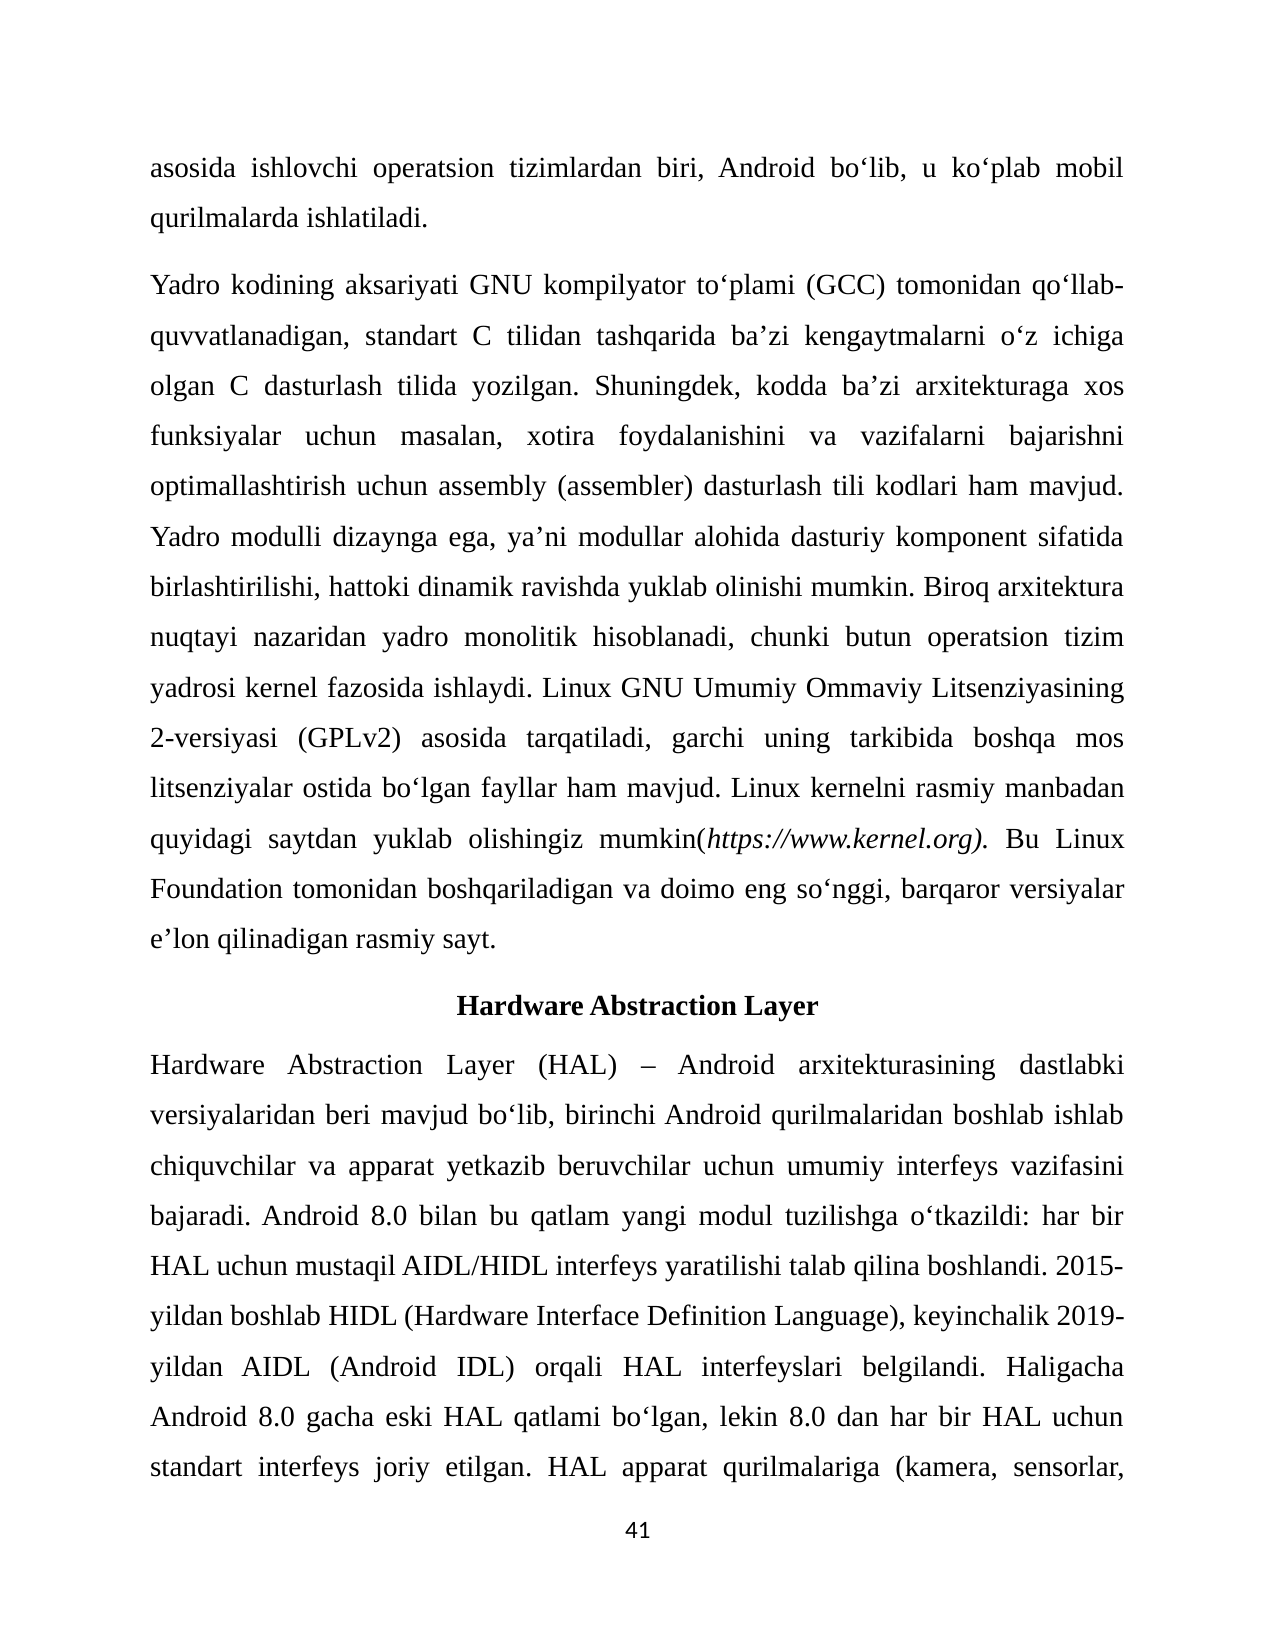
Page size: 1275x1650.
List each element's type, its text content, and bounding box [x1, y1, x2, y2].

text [150, 150, 1125, 234]
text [150, 1047, 1125, 1483]
subtitle Hardware Abstraction Layer [150, 988, 1125, 1022]
text Yadro kodining aksariyati GNU kompilyator to‘plami (GCC) tomonidan qo‘llab-quvvatlanadigan, standart C tilidan tashqarida ba’zi kengaytmalarni o‘z ichiga olgan C dasturlash tilida yozilgan. Shuningdek, kodda ba’zi arxitekturaga xos funksiyalar uchun masalan, xotira foydalanishini va vazifalarni bajarishni optimallashtirish uchun assembly (assembler) dasturlash tili kodlari ham mavjud. Yadro modulli dizaynga ega, ya’ni modullar alohida dasturiy komponent sifatida birlashtirilishi, hattoki dinamik ravishda yuklab olinishi mumkin. Biroq arxitektura nuqtayi nazaridan yadro monolitik hisoblanadi, chunki butun operatsion tizim yadrosi kernel fazosida ishlaydi. Linux GNU Umumiy Ommaviy Litsenziyasining 2-versiyasi (GPLv2) asosida tarqatiladi, garchi uning tarkibida boshqa mos litsenziyalar ostida bo‘lgan fayllar ham mavjud. Linux kernelni rasmiy manbadan quyidagi saytdan yuklab olishingiz mumkin(https://www.kernel.org). Bu Linux Foundation tomonidan boshqariladigan va doimo eng so‘nggi, barqaror versiyalar e’lon qilinadigan rasmiy sayt. [150, 267, 1125, 955]
